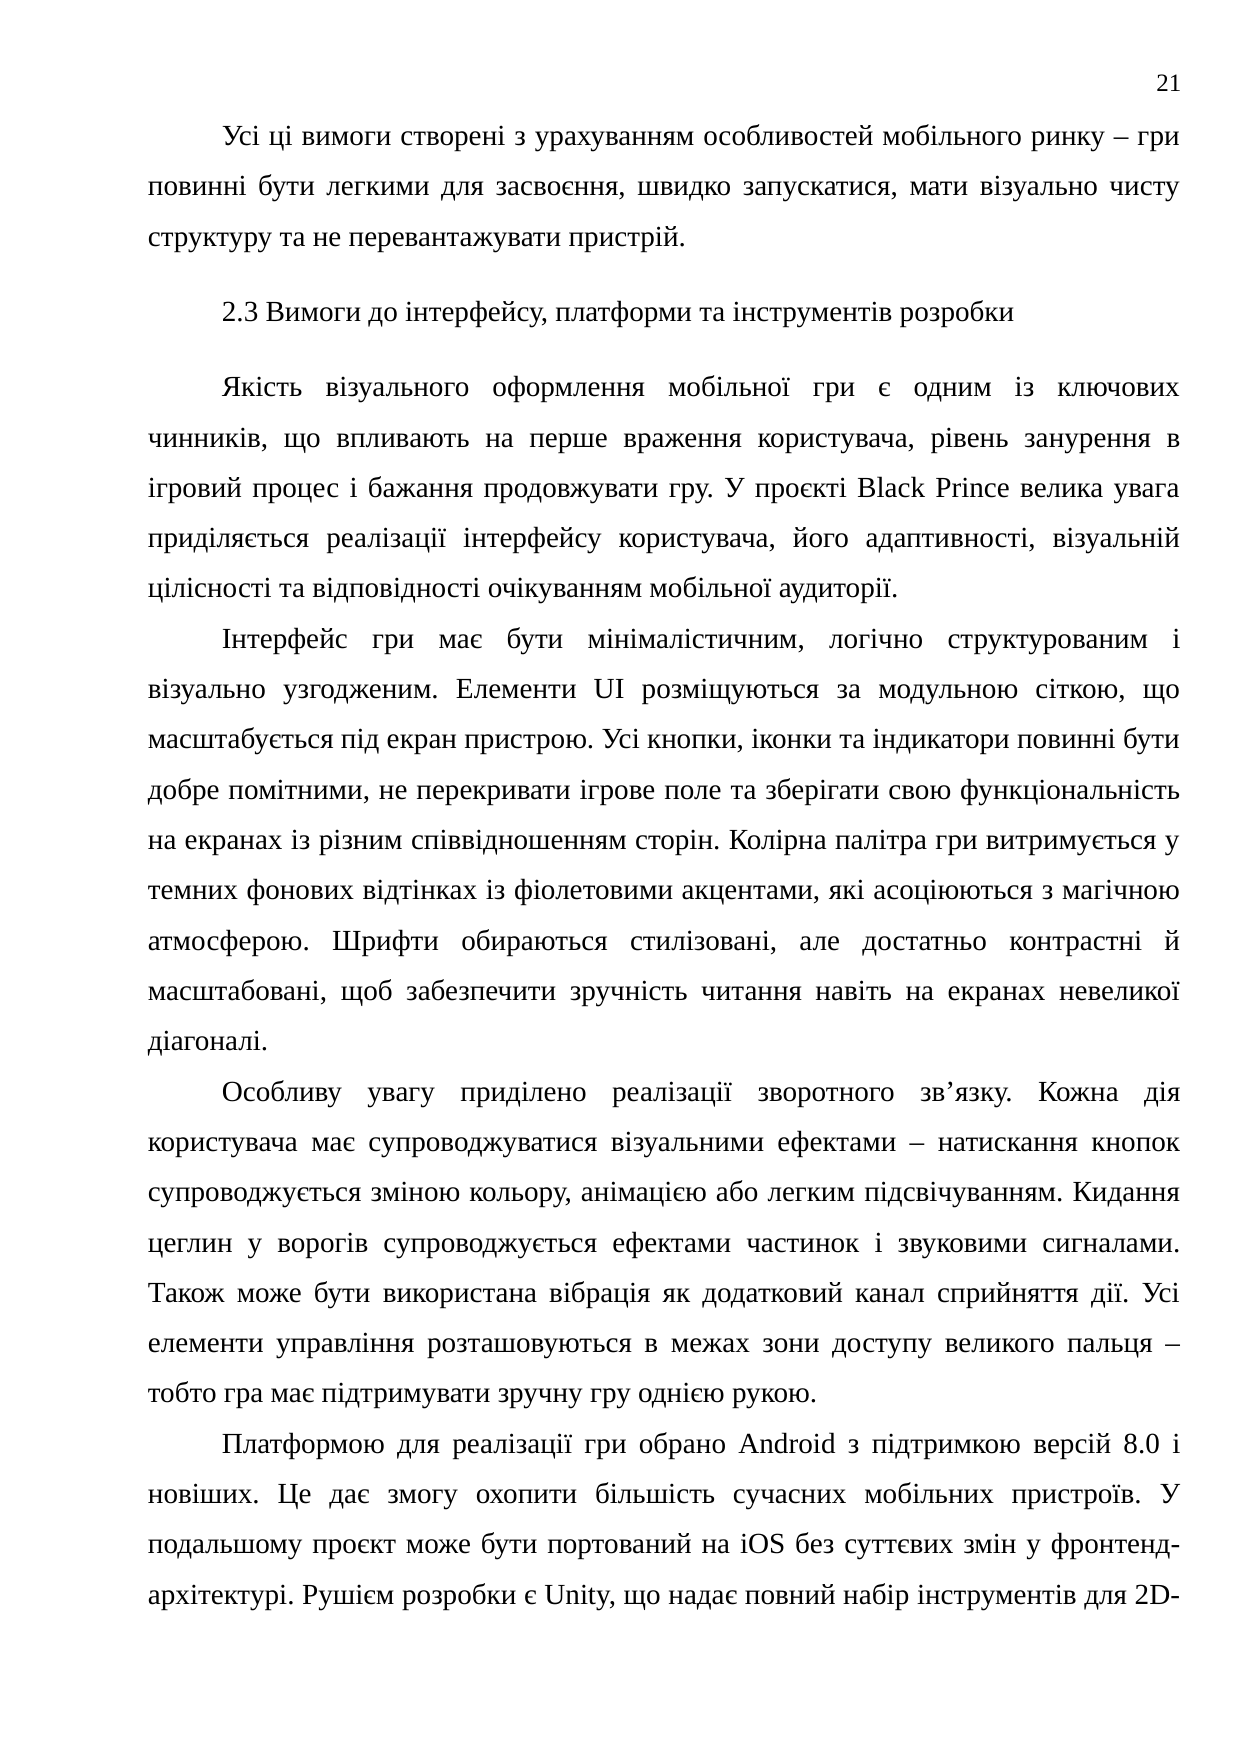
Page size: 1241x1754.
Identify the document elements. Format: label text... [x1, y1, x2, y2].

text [148, 1426, 1181, 1610]
text Особливу увагу приділено реалізації зворотного зв’язку. Кожна дія користувача має супроводжуватися візуальними ефектами – натискання кнопок супроводжується зміною кольору, анімацією або легким підсвічуванням. Кидання цеглин у ворогів супроводжується ефектами частинок і звуковими сигналами. Також може бути використана вібрація як додатковий канал сприйняття дії. Усі елементи управління розташовуються в межах зони доступу великого пальця – тобто гра має підтримувати зручну гру однією рукою. [148, 1074, 1181, 1409]
text Інтерфейс гри має бути мінімалістичним, логічно структурованим і візуально узгодженим. Елементи UI розміщуються за модульною сіткою, що масштабується під екран пристрою. Усі кнопки, іконки та індикатори повинні бути добре помітними, не перекривати ігрове поле та зберігати свою функціональність на екранах із різним співвідношенням сторін. Колірна палітра гри витримується у темних фонових відтінках із фіолетовими акцентами, які асоціюються з магічною атмосферою. Шрифти обираються стилізовані, але достатньо контрастні й масштабовані, щоб забезпечити зручність читання навіть на екранах невеликої діагоналі. [148, 621, 1181, 1057]
text Усі ці вимоги створені з урахуванням особливостей мобільного ринку – гри повинні бути легкими для засвоєння, швидко запускатися, мати візуально чисту структуру та не перевантажувати пристрій. [148, 118, 1181, 252]
text Якість візуального оформлення мобільної гри є одним із ключових чинників, що впливають на перше враження користувача, рівень занурення в ігровий процес і бажання продовжувати гру. У проєкті Black Prince велика увага приділяється реалізації інтерфейсу користувача, його адаптивності, візуальній цілісності та відповідності очікуванням мобільної аудиторії. [148, 369, 1181, 604]
text 2.3 Вимоги до інтерфейсу, платформи та інструментів розробки [148, 294, 1181, 328]
